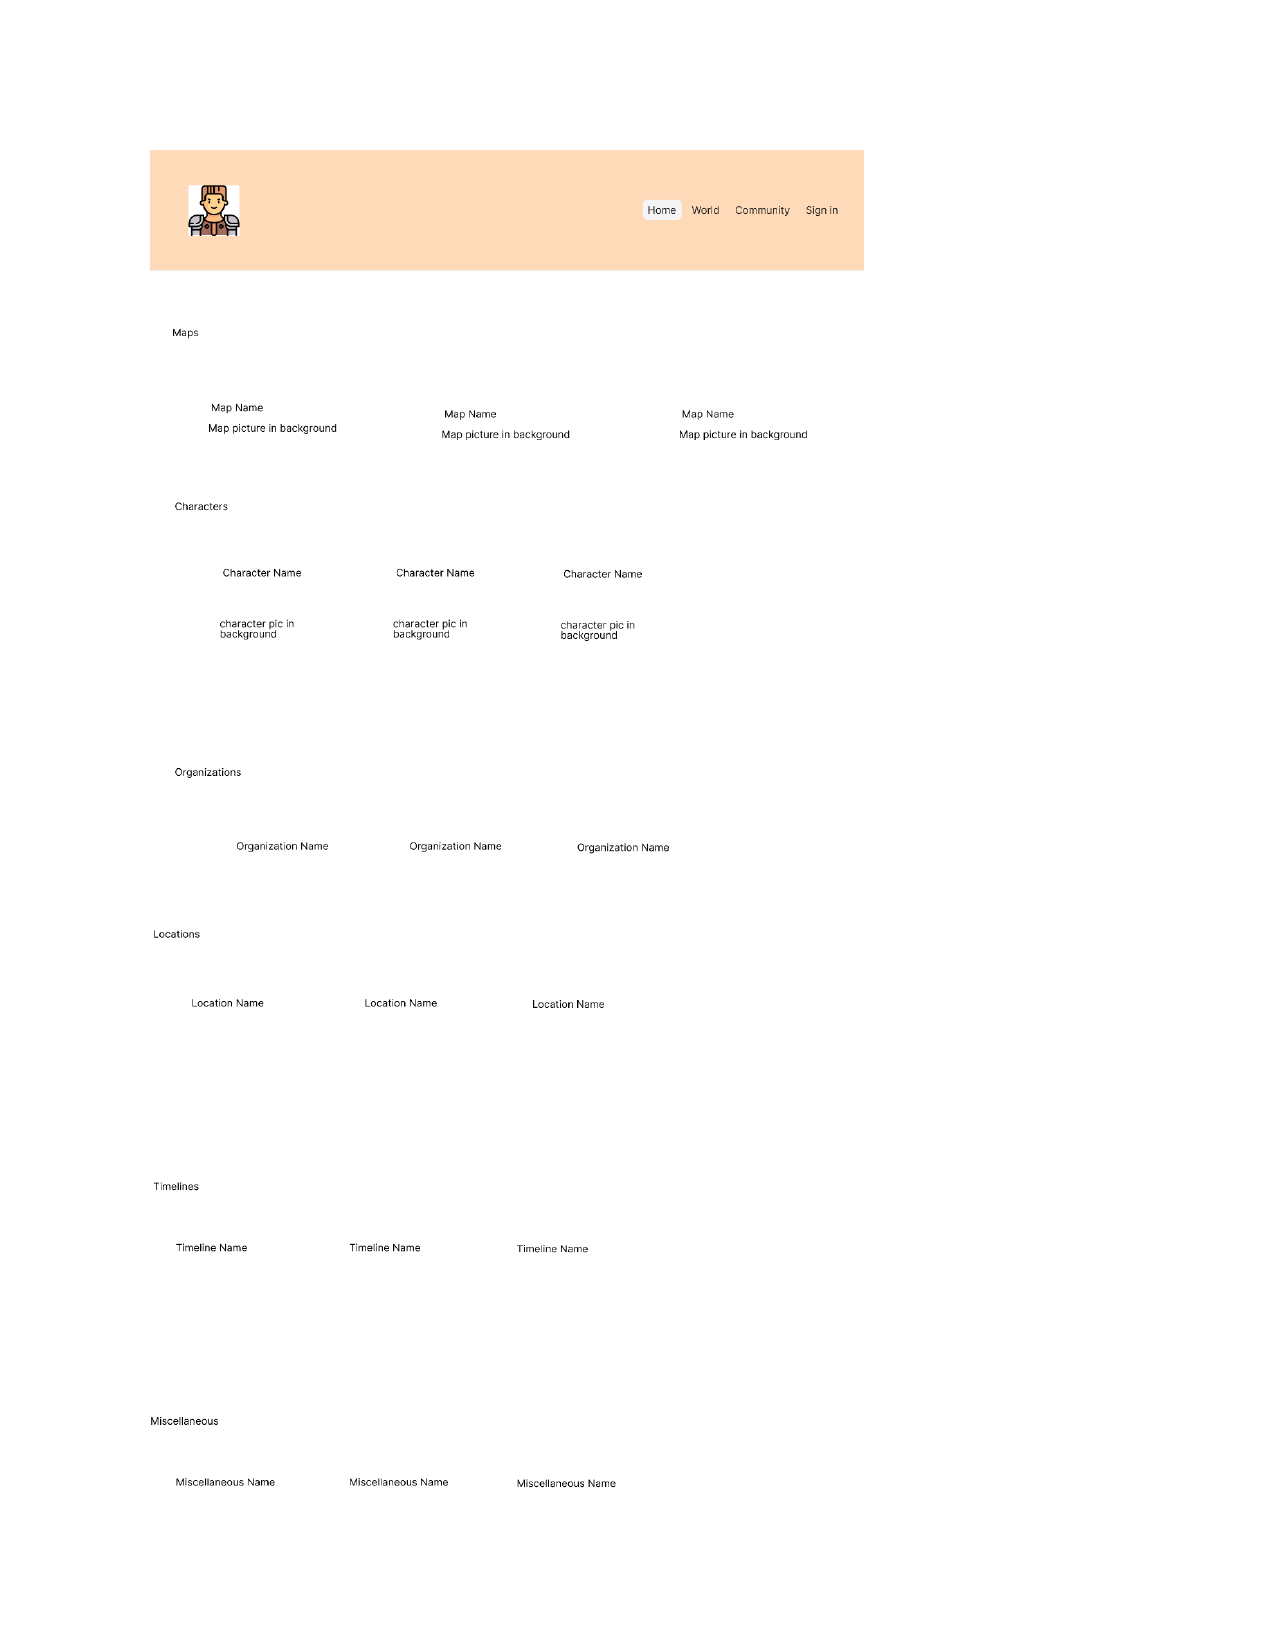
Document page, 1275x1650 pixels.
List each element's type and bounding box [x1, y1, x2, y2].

picture [150, 150, 968, 1501]
